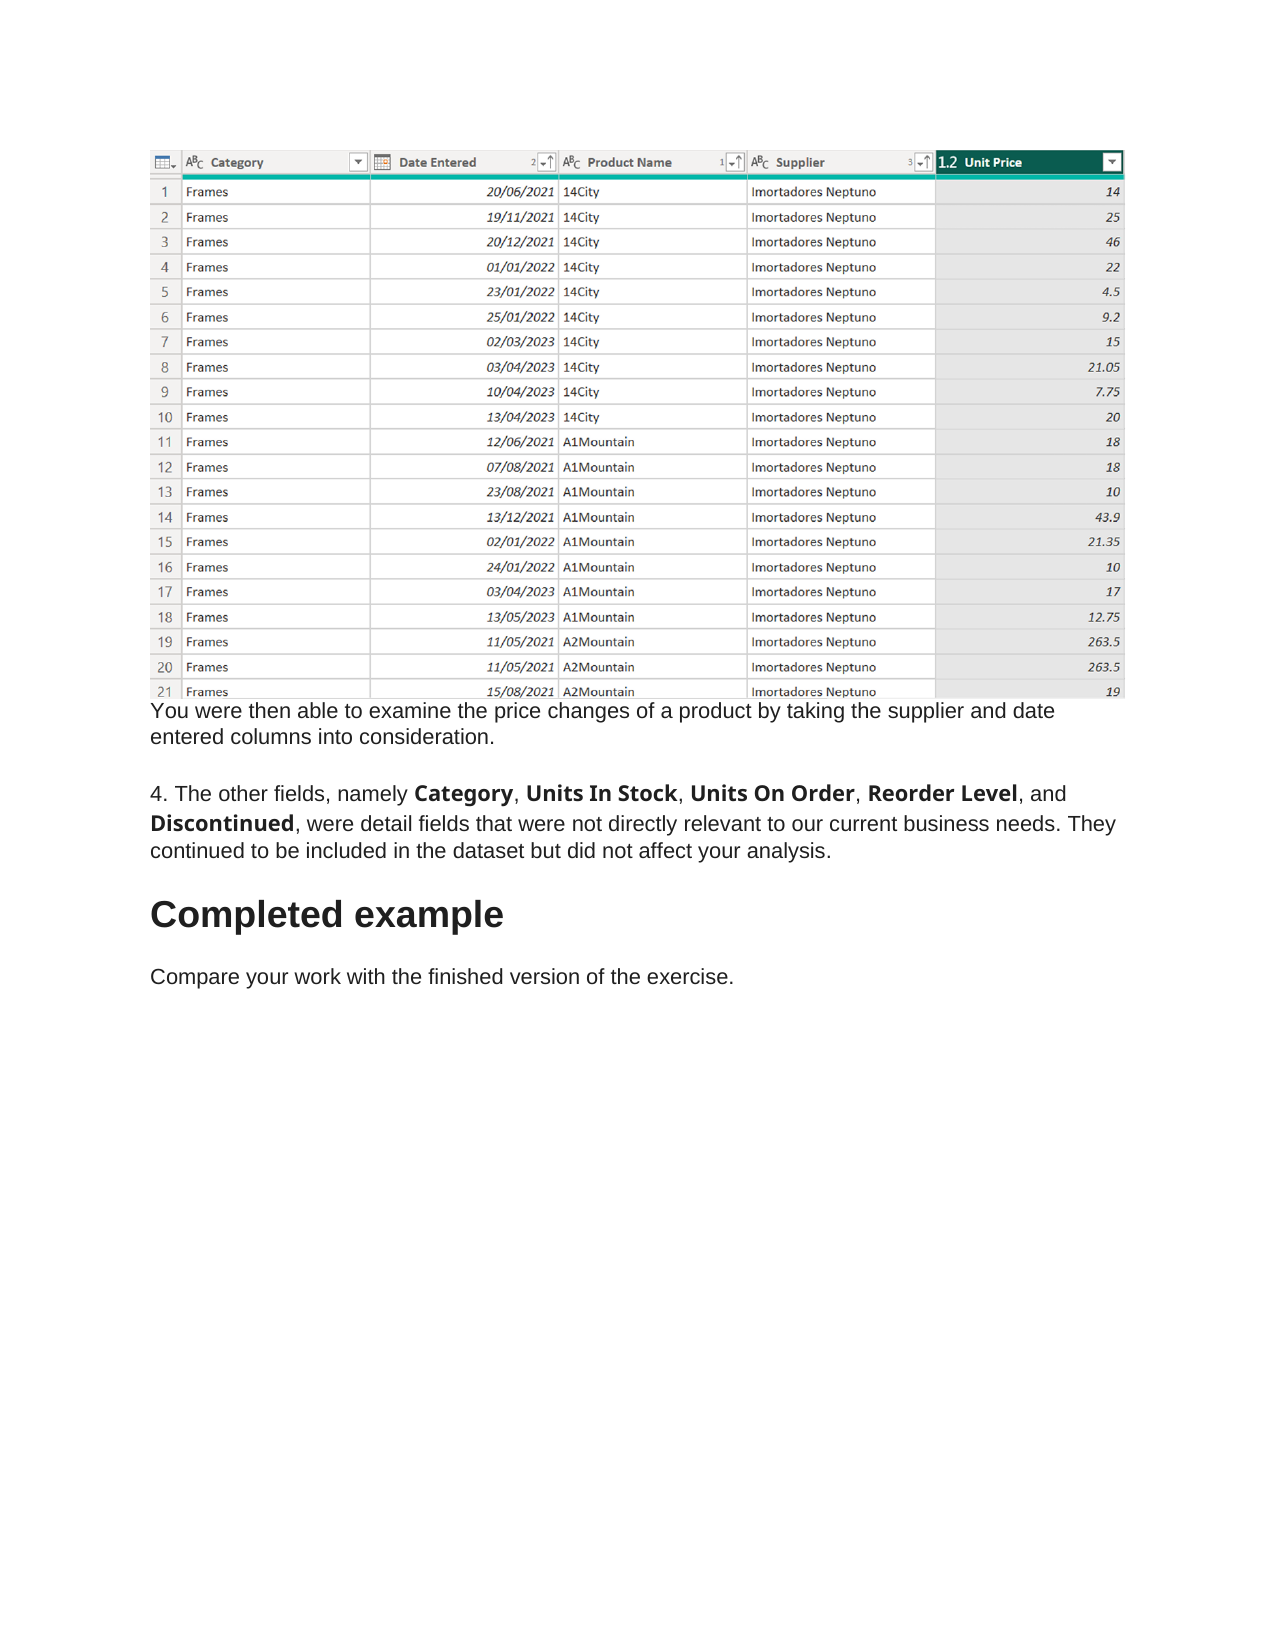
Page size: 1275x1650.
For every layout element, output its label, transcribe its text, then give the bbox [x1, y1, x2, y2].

text Compare your work with the finished version of the exercise. [150, 964, 1125, 989]
text You were then able to examine the price changes of a product by taking the supplier and date entered columns into consideration. [150, 699, 1125, 749]
text Completed example [150, 892, 1125, 935]
text 4. The other fields, namely Category, Units In Stock, Units On Order, Reorder Level, and Discontinued, were detail fields that were not directly relevant to our current business needs. They continued to be included in the dataset but did not affect your analysis. [150, 778, 1125, 863]
picture [150, 150, 1125, 699]
